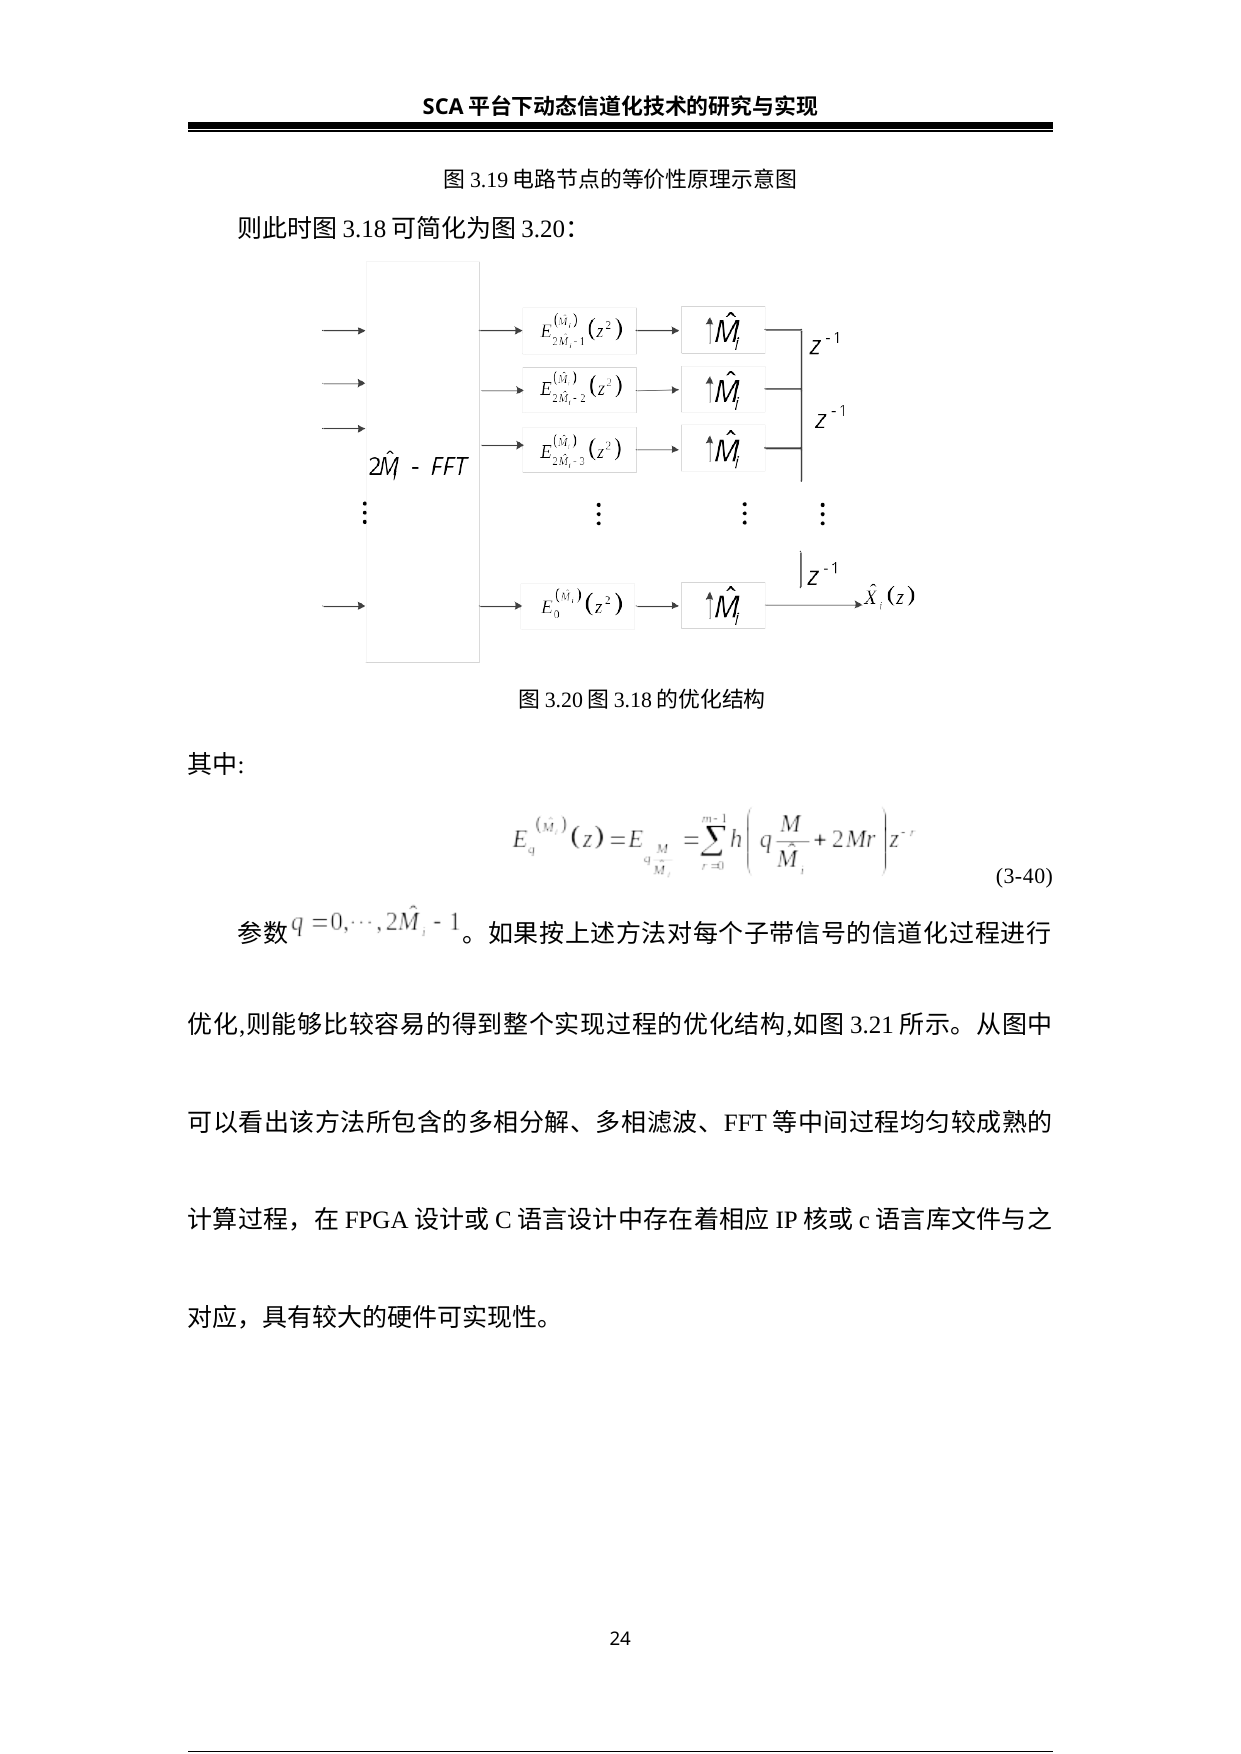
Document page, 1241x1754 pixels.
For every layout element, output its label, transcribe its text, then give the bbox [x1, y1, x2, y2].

text 其中: [187, 730, 1053, 795]
text 参数。如果按上述方法对每个子带信号的信道化过程进行优化,则能够比较容易的得到整个实现过程的优化结构,如图3.21所示。从图中可以看出该方法所包含的多相分解、多相滤波、FFT等中间过程均匀较成熟的计算过程，在FPGA设计或C语言设计中存在着相应IP核或c语言库文件与之对应，具有较大的硬件可实现性。 [187, 893, 1053, 1348]
text 则此时图3.18可简化为图3.20： [187, 194, 1053, 259]
text 图3.19电路节点的等价性原理示意图 [187, 162, 1053, 194]
text 图3.20图3.18的优化结构 [187, 682, 1053, 714]
text (3-40) [187, 795, 1053, 893]
